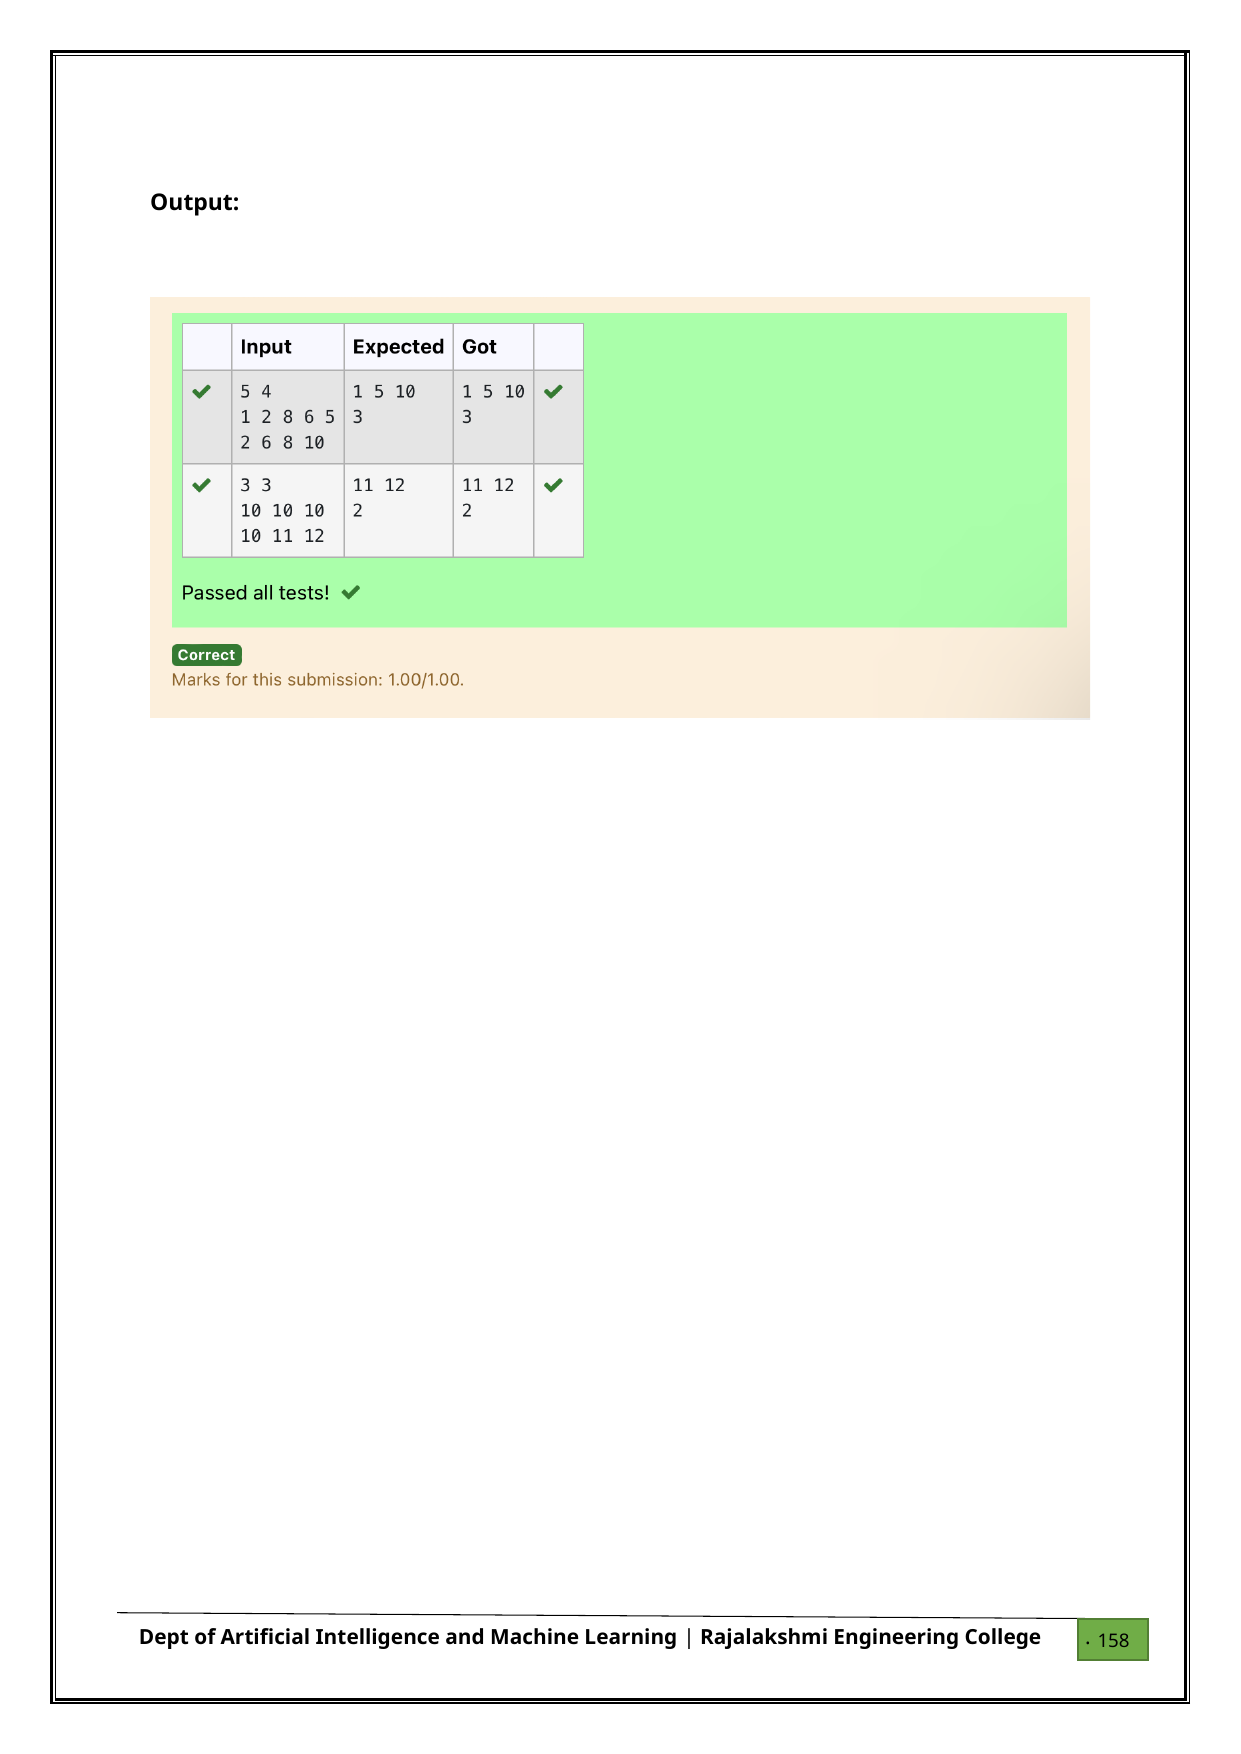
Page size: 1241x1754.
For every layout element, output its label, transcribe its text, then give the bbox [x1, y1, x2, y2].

text Output: [150, 186, 1090, 218]
picture [150, 287, 1091, 720]
